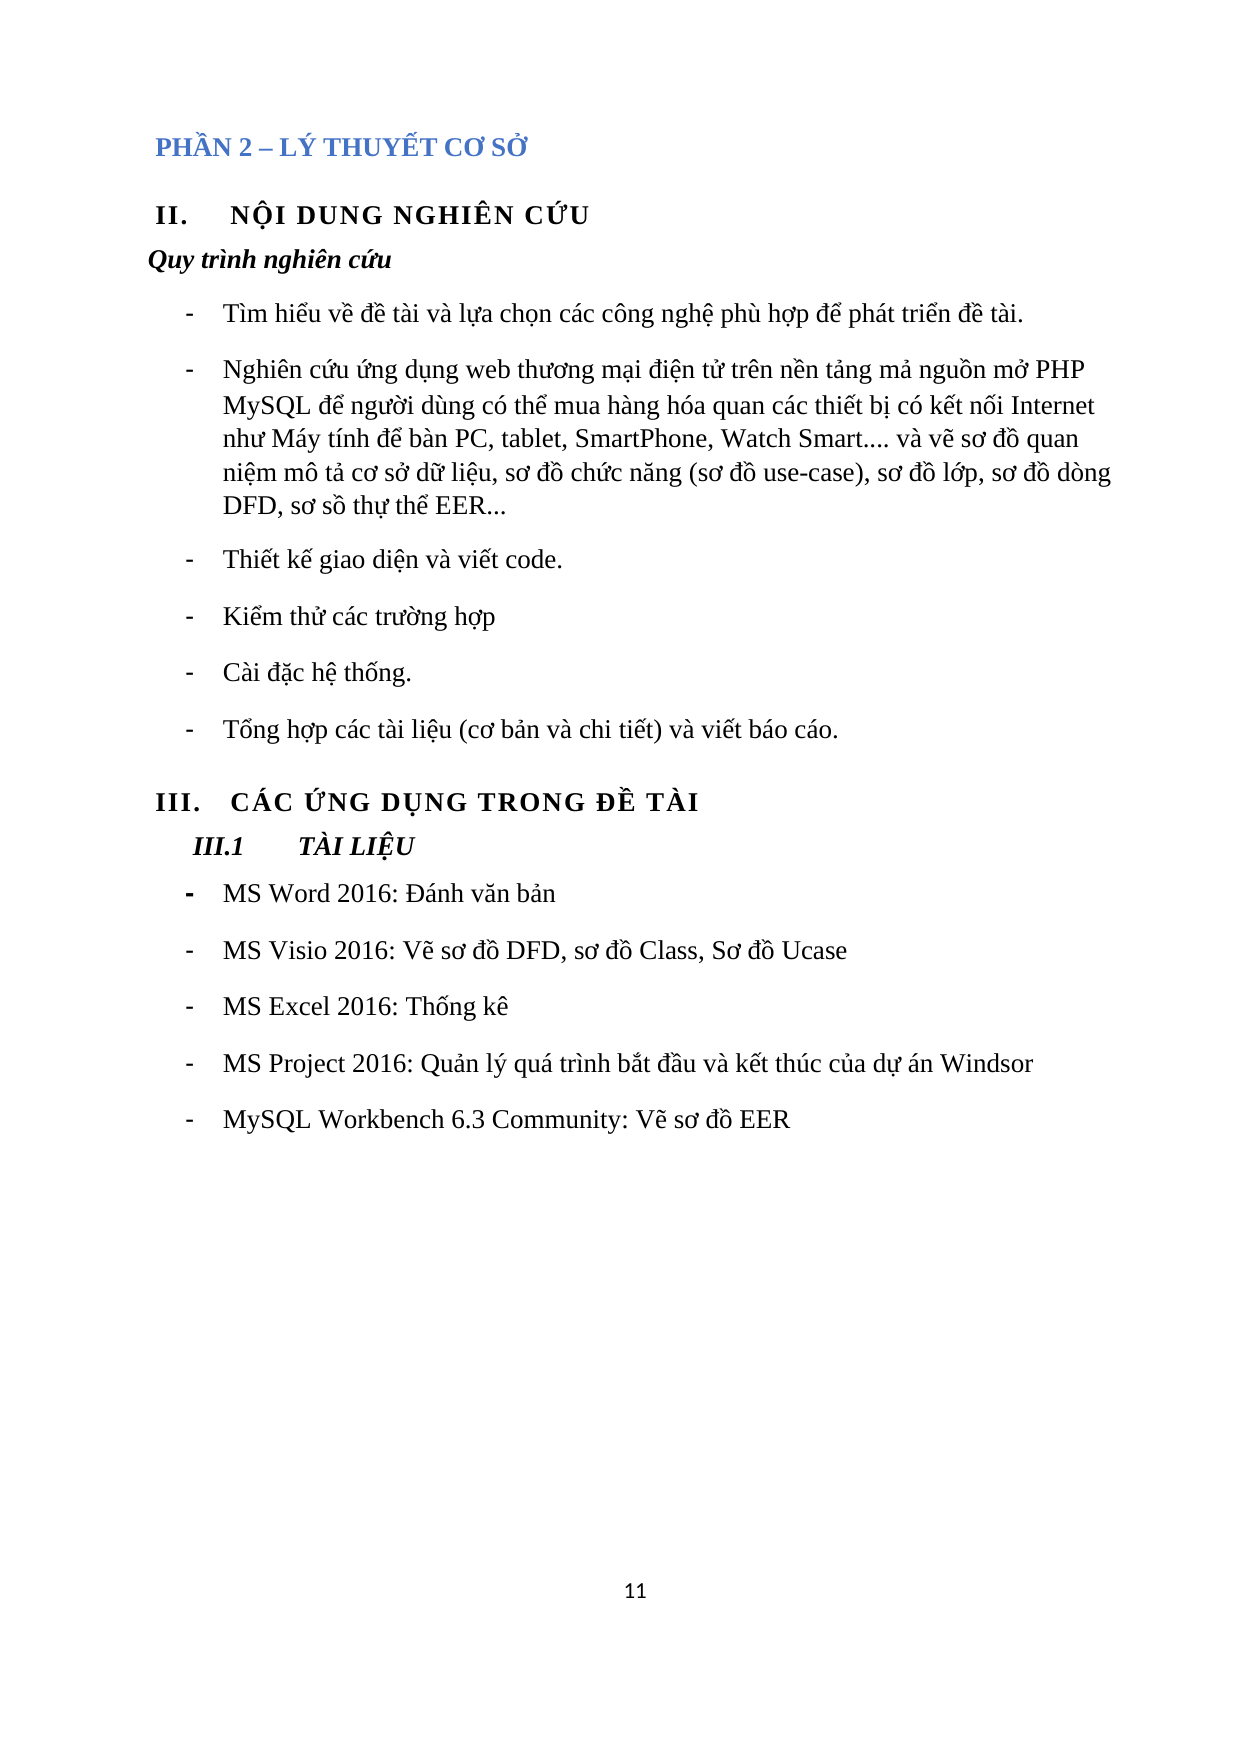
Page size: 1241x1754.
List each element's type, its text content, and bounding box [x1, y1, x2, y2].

text Quy trình nghiên cứu [148, 243, 1122, 274]
list Nghiên cứu ứng dụng web thương mại điện tử trên nền tảng mả nguồn mở PHP MySQL để người dùng có thể mua hàng hóa quan các thiết bị có kết nối Internet như Máy tính để bàn PC, tablet, SmartPhone, Watch Smart.... và vẽ sơ đồ quan niệm mô tả cơ sở dữ liệu, sơ đồ chức năng (sơ đồ use-case), sơ đồ lớp, sơ đồ dòng DFD, sơ sồ thự thể EER... [185, 349, 1122, 521]
list MySQL Workbench 6.3 Community: Vẽ sơ đồ EER [185, 1099, 1122, 1136]
list MS Project 2016: Quản lý quá trình bắt đầu và kết thúc của dự án Windsor [185, 1043, 1122, 1080]
list Kiểm thử các trường hợp [185, 596, 1122, 633]
subtitle Nội dung nghiên cứu [155, 199, 1114, 230]
subtitle PHẦN 2 – LÝ THUYẾT CƠ SỞ [155, 131, 1114, 162]
list Thiết kế giao diện và viết code. [185, 540, 1122, 577]
list Tìm hiểu về đề tài và lựa chọn các công nghệ phù hợp để phát triển đề tài. [185, 293, 1122, 330]
list Tổng hợp các tài liệu (cơ bản và chi tiết) và viết báo cáo. [185, 709, 1122, 746]
subtitle Tài liệu [193, 830, 1114, 861]
list MS Word 2016: Đánh văn bản [185, 874, 1122, 911]
list MS Visio 2016: Vẽ sơ đồ DFD, sơ đồ Class, Sơ đồ Ucase [185, 930, 1122, 967]
list Cài đặc hệ thống. [185, 653, 1122, 689]
list MS Excel 2016: Thống kê [185, 987, 1122, 1023]
subtitle Các ứng dụng trong đề tài [155, 786, 1114, 817]
